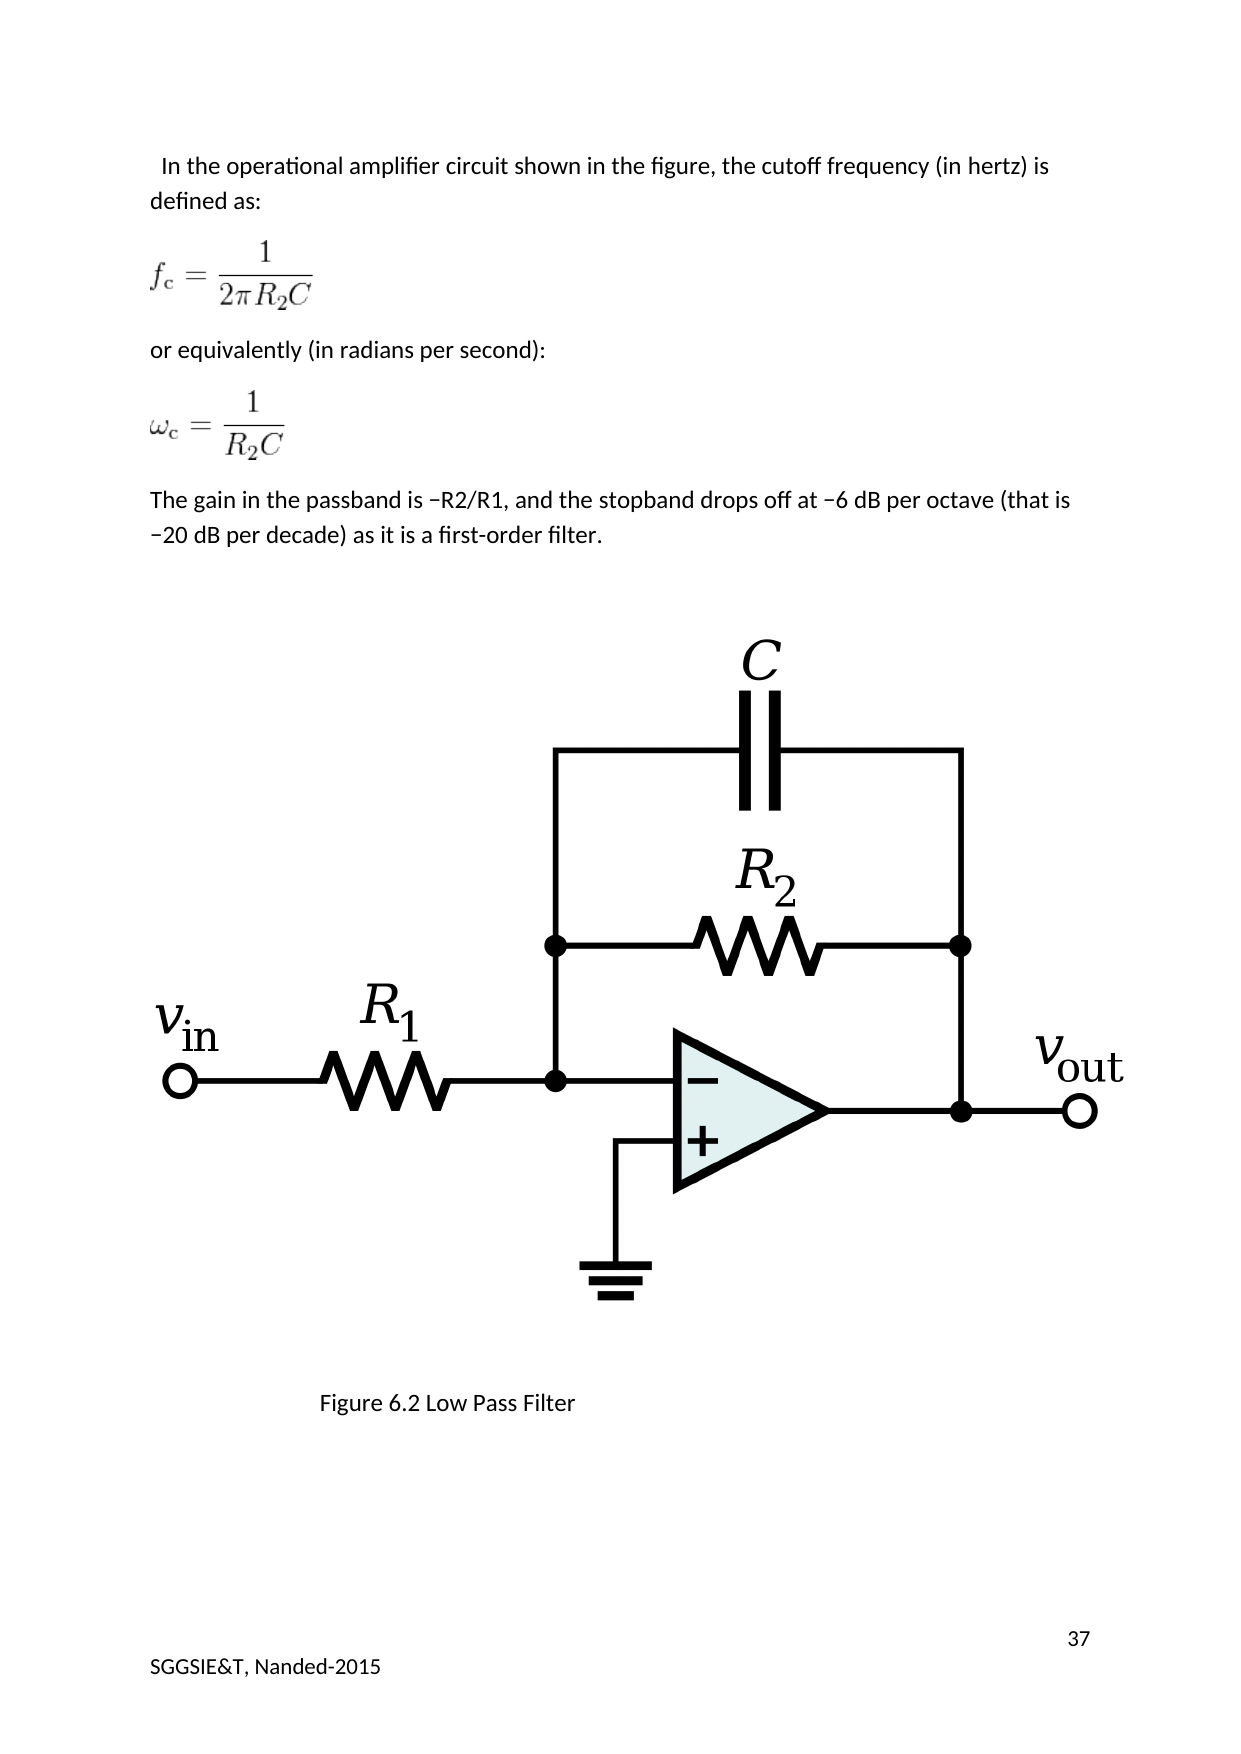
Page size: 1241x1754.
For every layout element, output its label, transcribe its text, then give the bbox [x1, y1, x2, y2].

picture [150, 390, 285, 460]
text Figure 6.2 Low Pass Filter [150, 1387, 1090, 1417]
text In the operational amplifier circuit shown in the figure, the cutoff frequency (in hertz) is defined as: [150, 150, 1090, 216]
picture [150, 630, 1125, 1306]
text The gain in the passband is −R2/R1, and the stopband drops off at −6 dB per octave (that is −20 dB per decade) as it is a first-order filter. [150, 484, 1090, 550]
text or equivalently (in radians per second): [150, 334, 1090, 365]
picture [150, 240, 313, 310]
